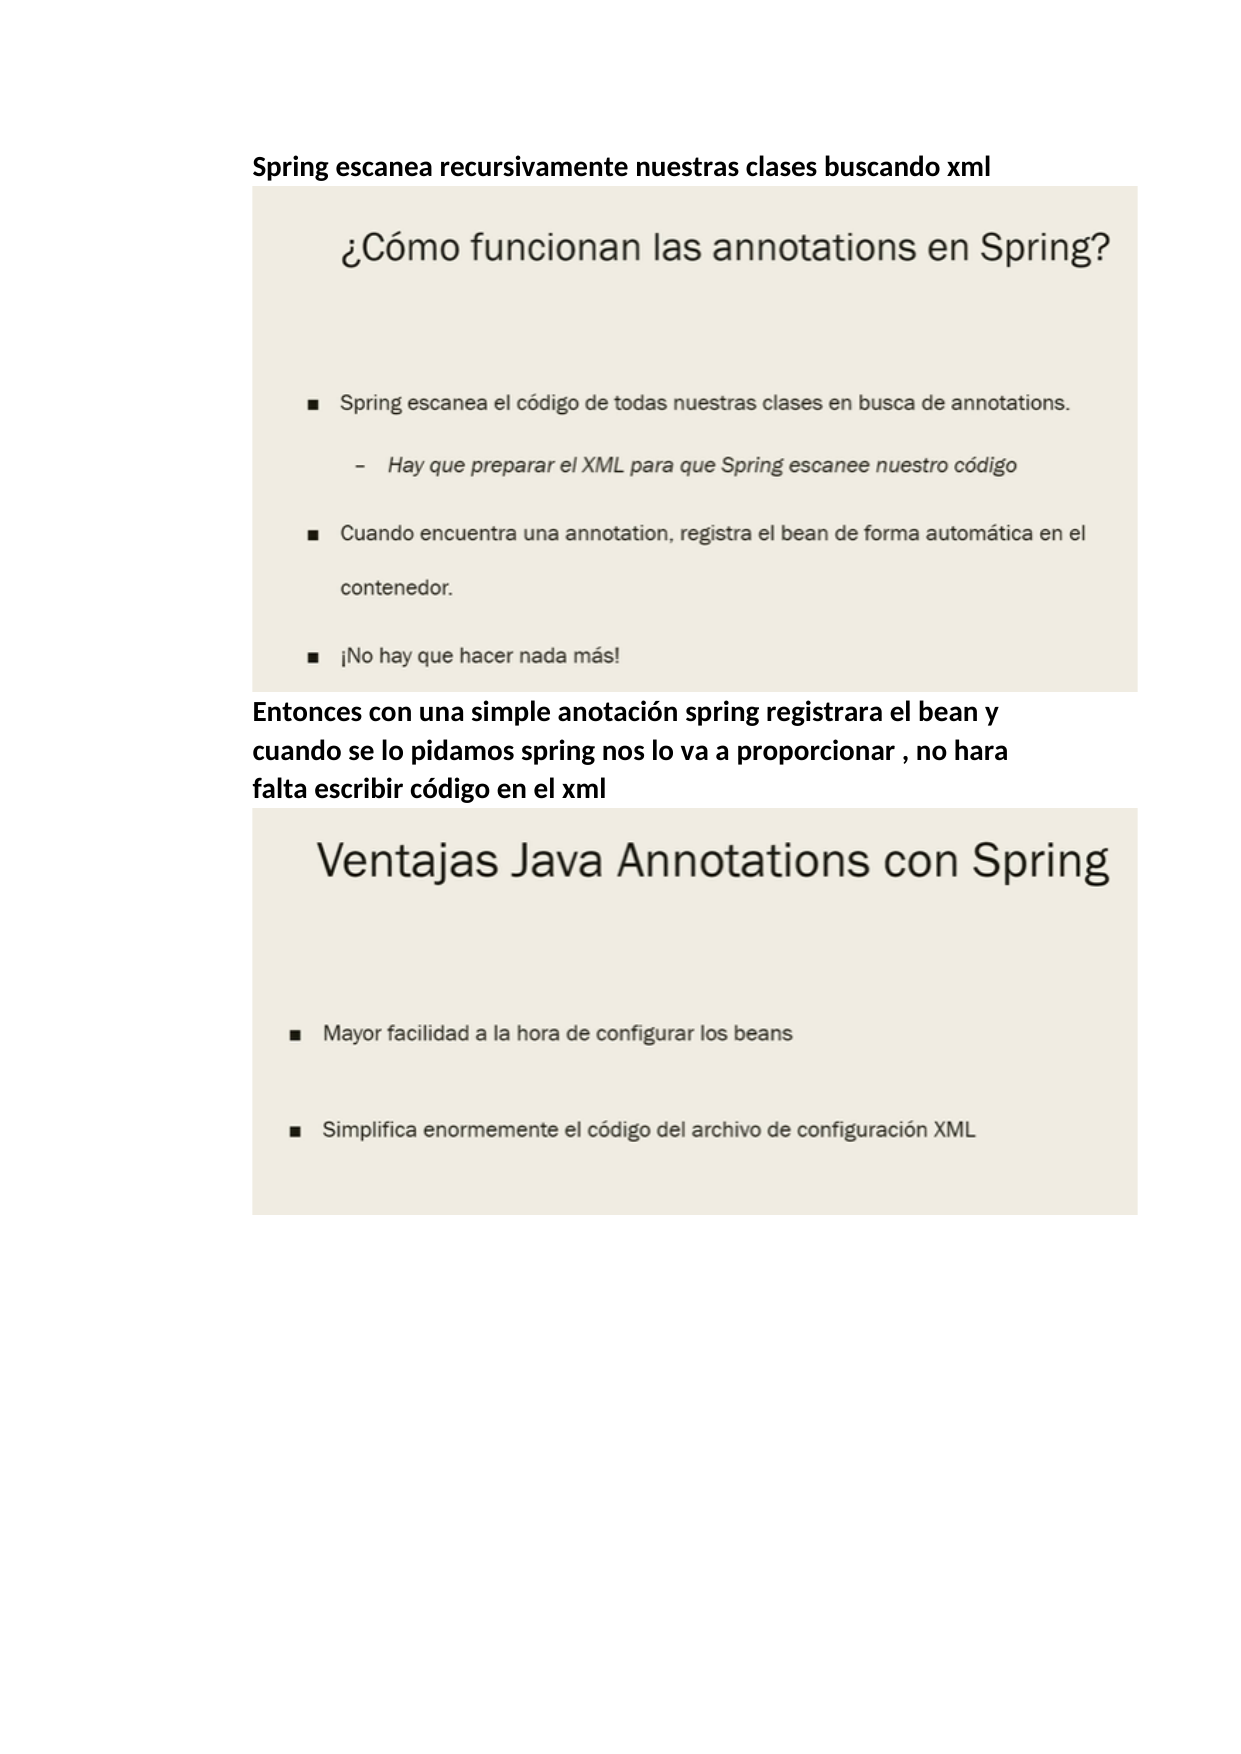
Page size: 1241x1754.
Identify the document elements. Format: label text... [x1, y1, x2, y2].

list Entonces con una simple anotación spring registrara el bean y cuando se lo pidamos spring nos lo va a proporcionar , no hara falta escribir código en el xml [252, 693, 1063, 806]
list Spring escanea recursivamente nuestras clases buscando xml [252, 148, 1063, 183]
picture [252, 808, 1138, 1215]
picture [252, 186, 1138, 692]
